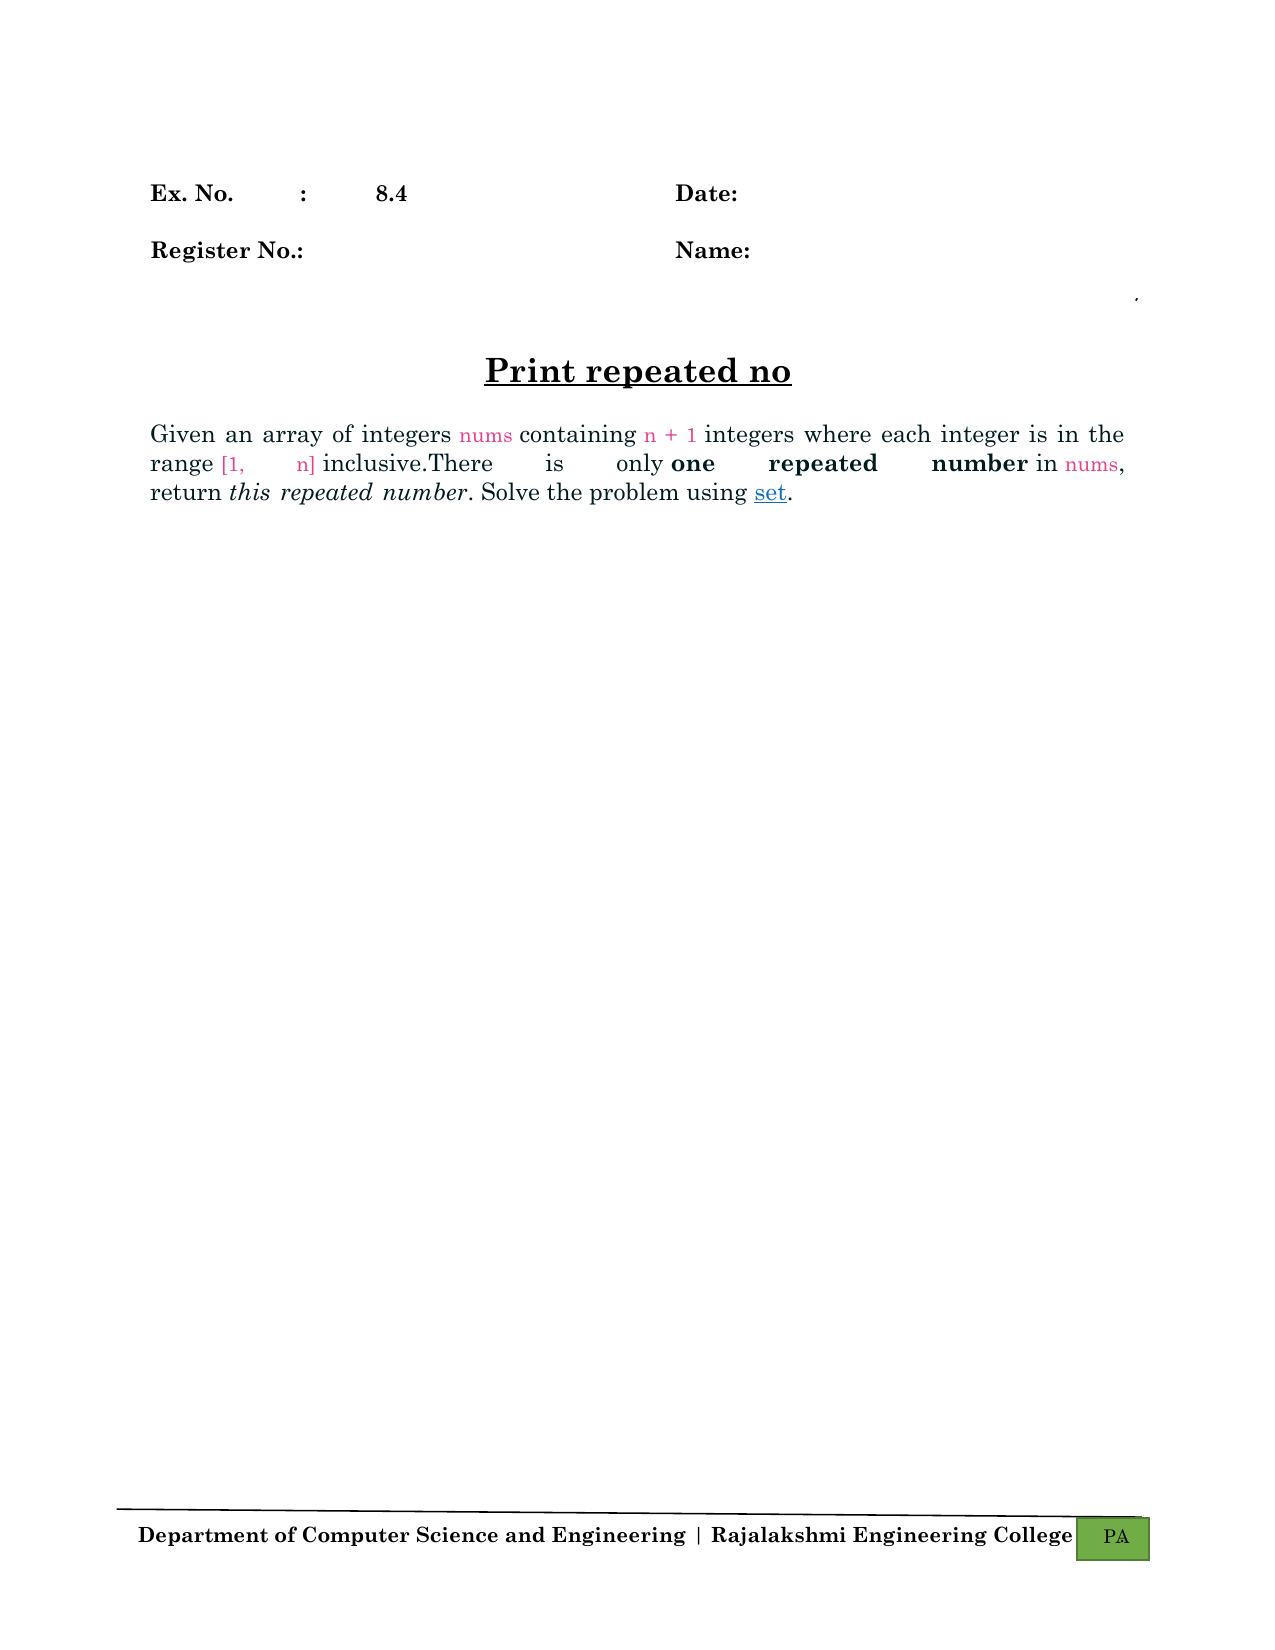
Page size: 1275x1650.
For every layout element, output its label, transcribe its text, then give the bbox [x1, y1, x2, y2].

text Ex. No. : 8.4 Date: [150, 179, 1125, 207]
text Print repeated no [150, 349, 1125, 389]
text Register No.: Name: [150, 236, 1125, 263]
text Given an array of integers nums containing n + 1 integers where each integer is in the range [1, n] inclusive.There is only one repeated number in nums, return this repeated number. Solve the problem using set. [150, 419, 1125, 505]
